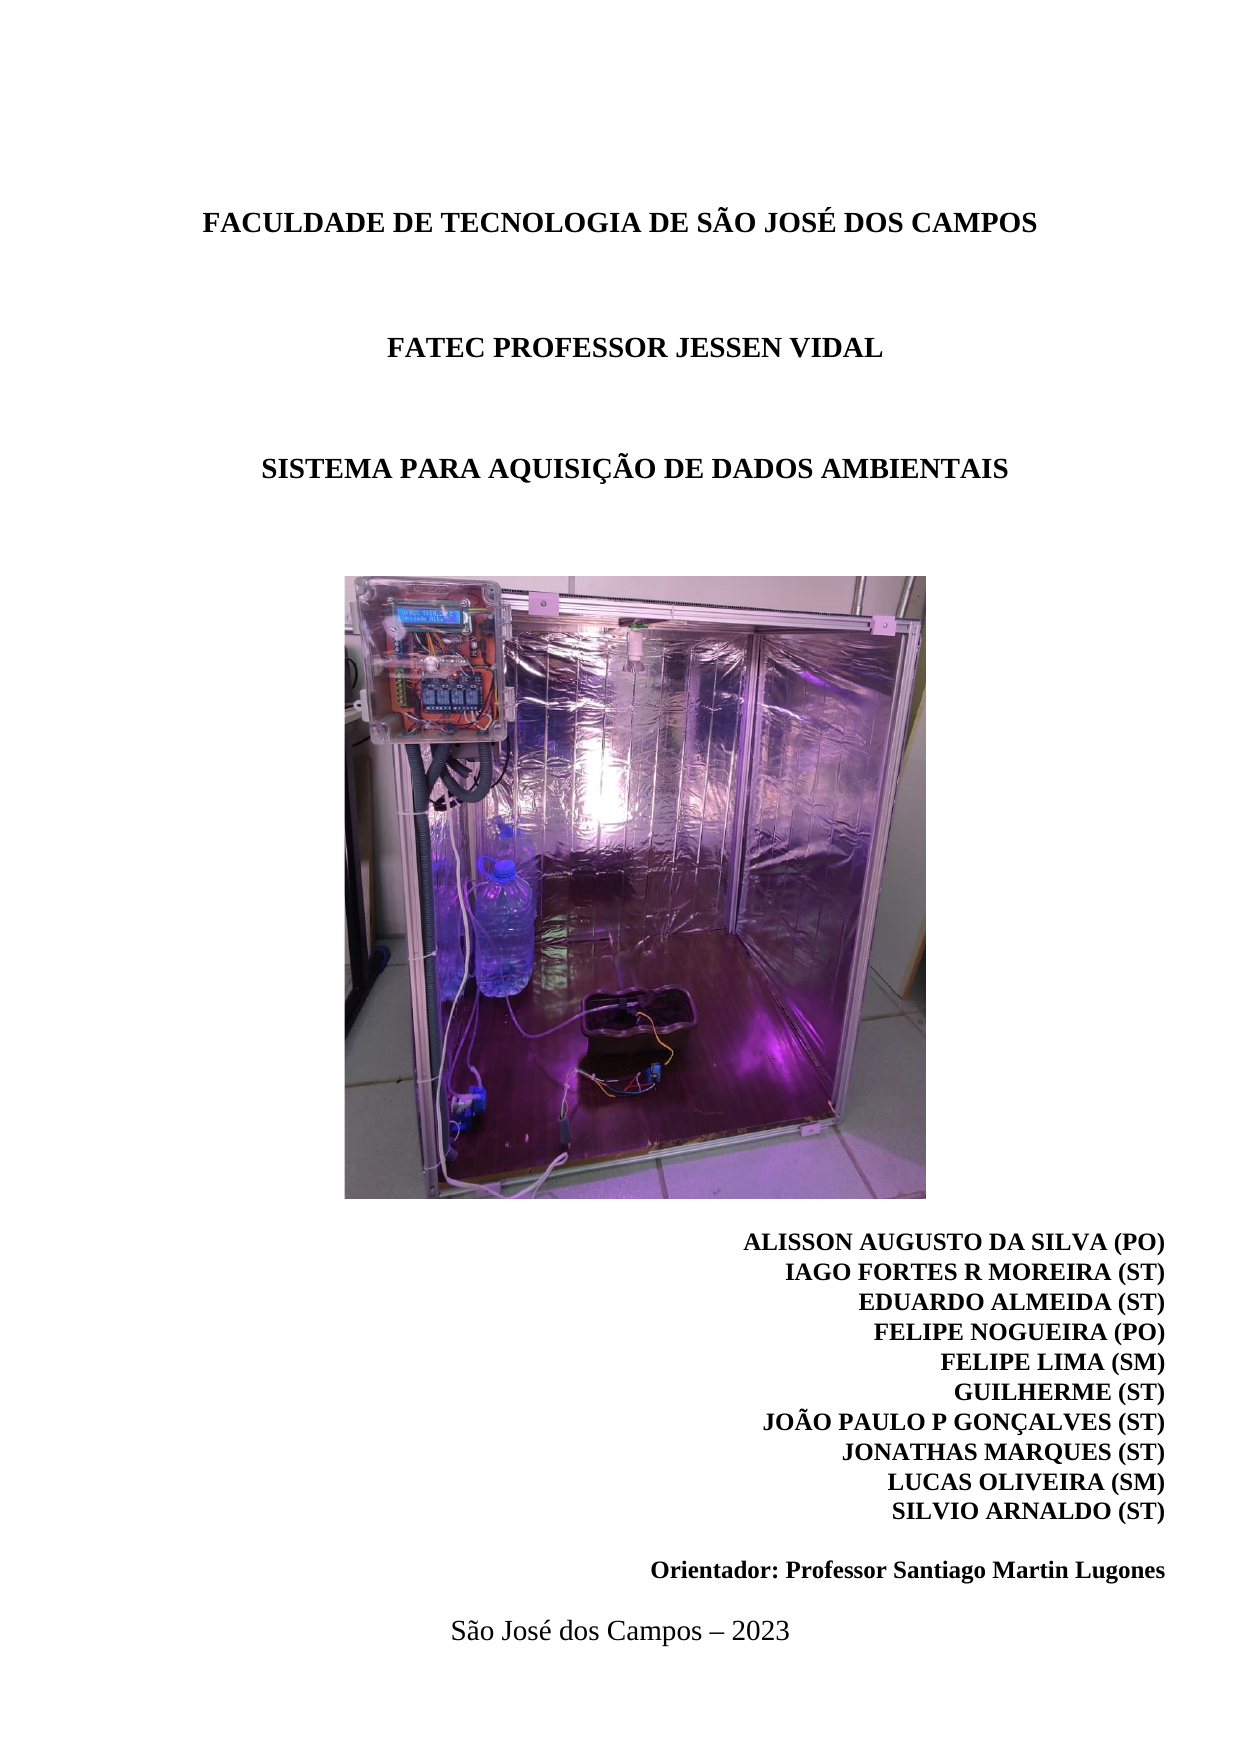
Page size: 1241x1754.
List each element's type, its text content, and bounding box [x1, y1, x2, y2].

text FACULDADE DE TECNOLOGIA DE SÃO JOSÉ DOS CAMPOS [75, 205, 1165, 239]
text SISTEMA PARA AQUISIÇÃO DE DADOS AMBIENTAIS [105, 451, 1165, 485]
text JOÃO PAULO P GONÇALVES (ST) [97, 1407, 1165, 1437]
text GUILHERME (ST)​ [97, 1377, 1165, 1407]
text JONATHAS MARQUES (ST)​ [97, 1437, 1165, 1467]
text IAGO FORTES R MOREIRA (ST)​ [97, 1257, 1165, 1287]
text EDUARDO ALMEIDA (ST)​ [97, 1287, 1165, 1317]
text SILVIO ARNALDO (ST)​ [97, 1496, 1165, 1526]
text ALISSON AUGUSTO DA SILVA (PO)​ [97, 1227, 1165, 1257]
text São José dos Campos – 2023 [75, 1613, 1165, 1647]
text FATEC PROFESSOR Jessen Vidal [105, 331, 1165, 364]
text LUCAS OLIVEIRA (SM)​ [97, 1467, 1165, 1496]
text FELIPE LIMA (SM)​ [97, 1347, 1165, 1377]
text FELIPE NOGUEIRA (PO)​ [97, 1317, 1165, 1347]
text Orientador: Professor Santiago Martin Lugones [105, 1556, 1165, 1584]
picture [344, 576, 926, 1199]
